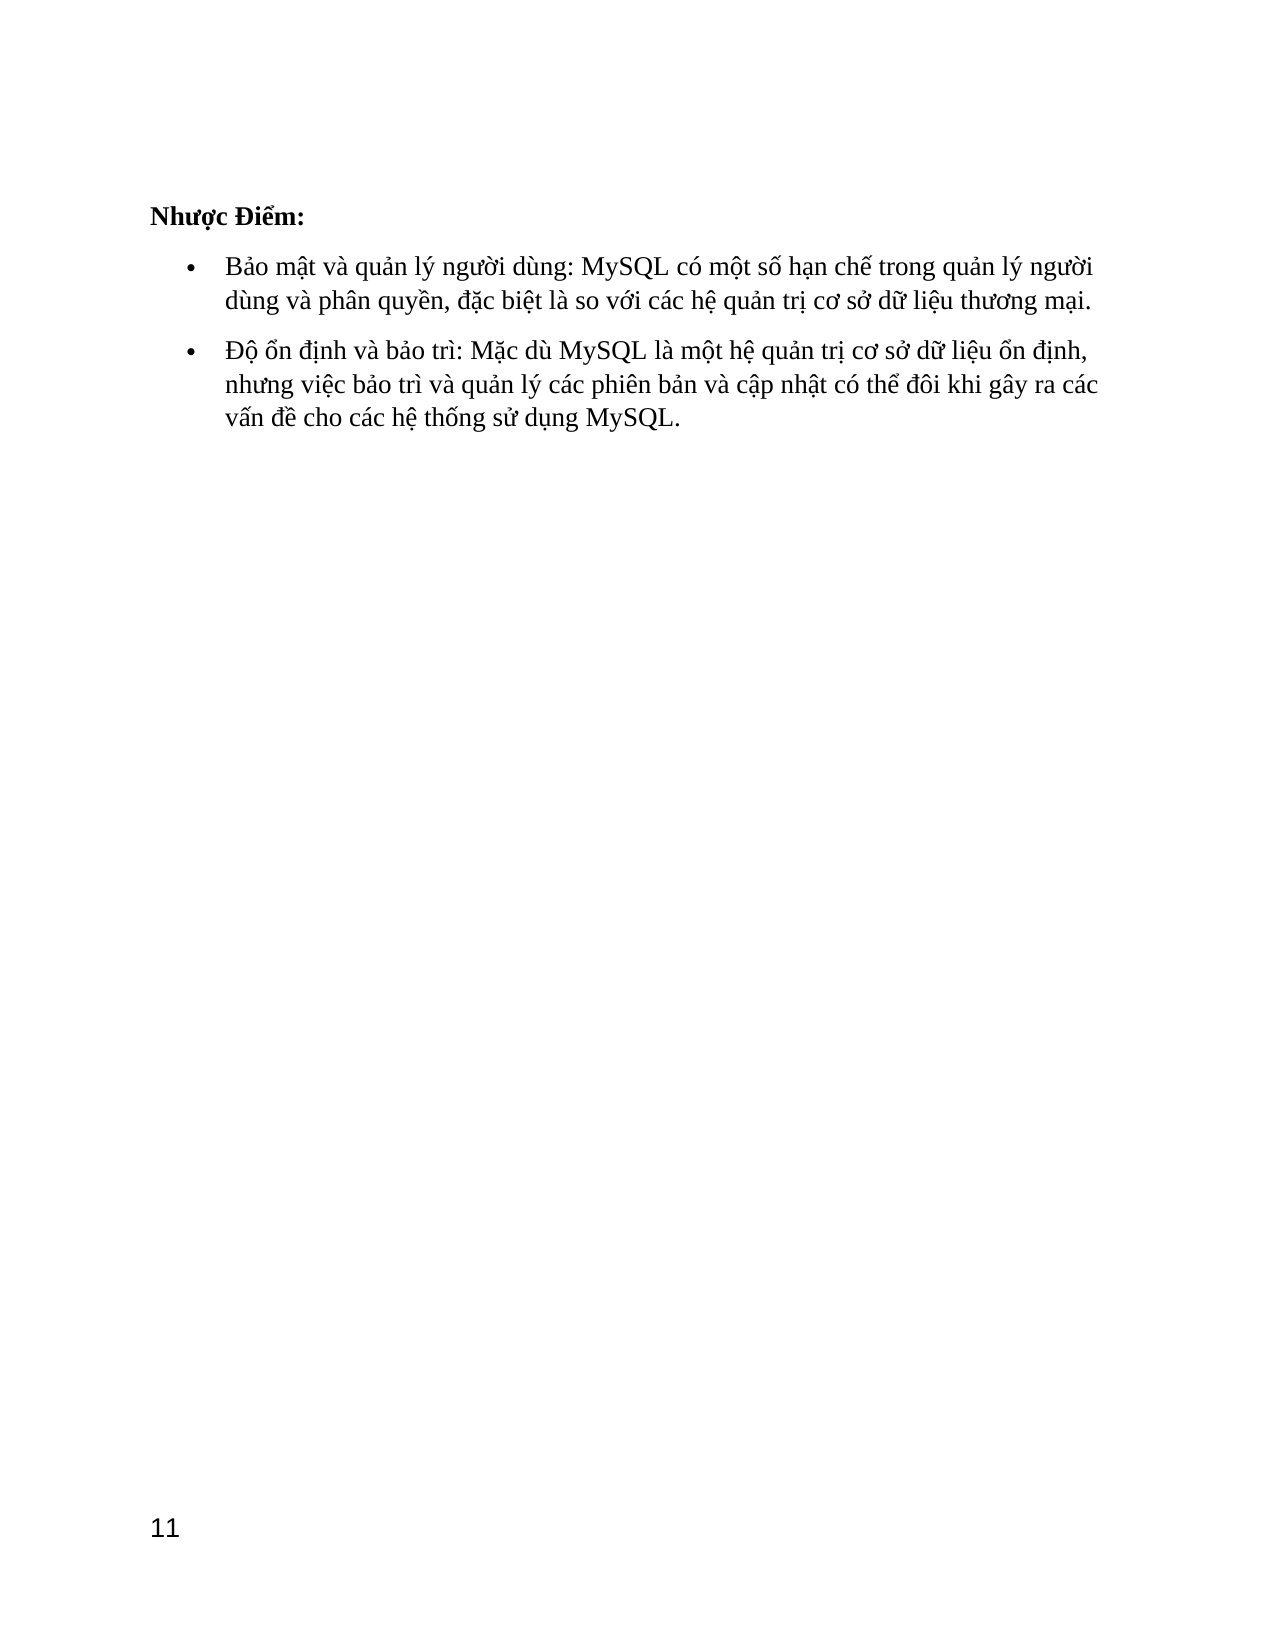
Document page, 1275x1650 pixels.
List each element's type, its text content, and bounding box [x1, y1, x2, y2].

list Bảo mật và quản lý người dùng: MySQL có một số hạn chế trong quản lý người dùng và phân quyền, đặc biệt là so với các hệ quản trị cơ sở dữ liệu thương mại. [187, 250, 1125, 315]
text Nhược Điểm: [150, 200, 1125, 231]
list Độ ổn định và bảo trì: Mặc dù MySQL là một hệ quản trị cơ sở dữ liệu ổn định, nhưng việc bảo trì và quản lý các phiên bản và cập nhật có thể đôi khi gây ra các vấn đề cho các hệ thống sử dụng MySQL. [187, 334, 1125, 432]
